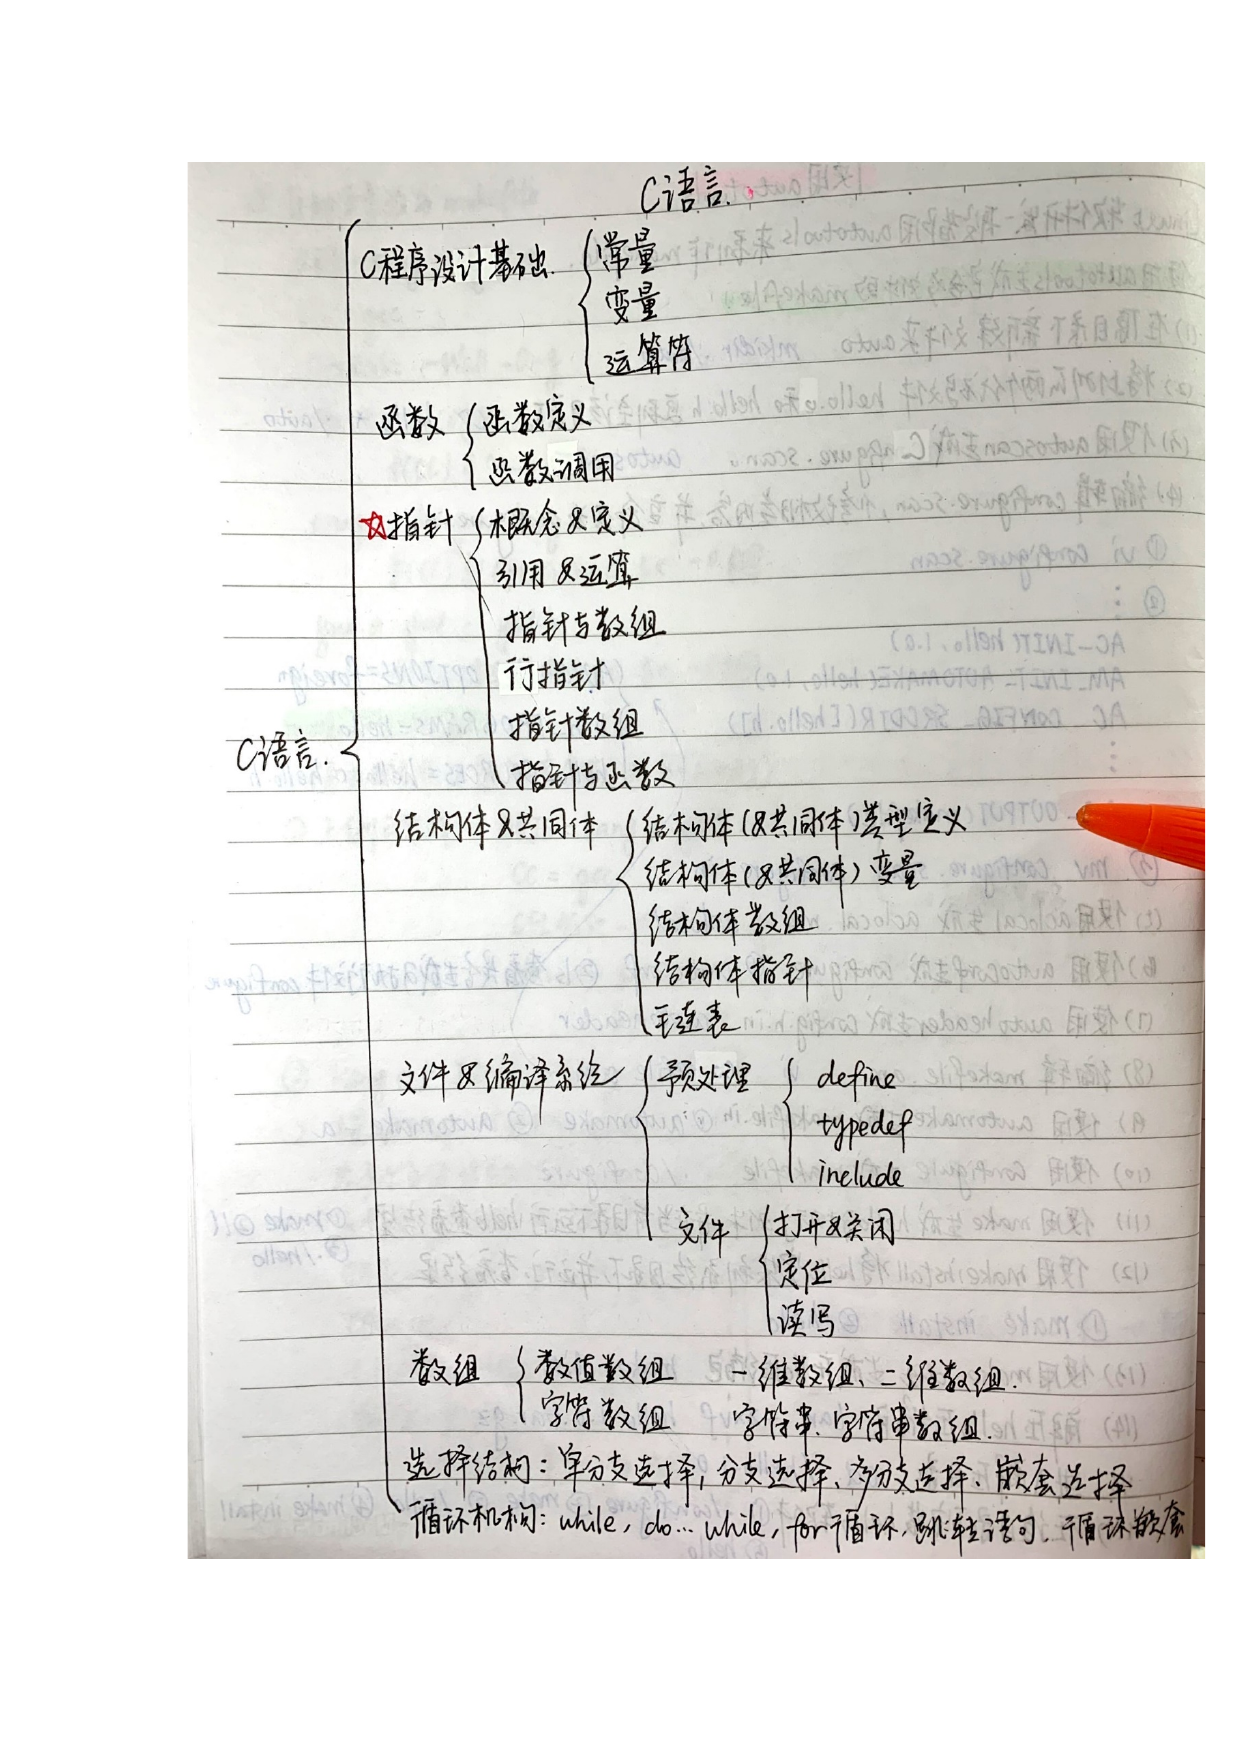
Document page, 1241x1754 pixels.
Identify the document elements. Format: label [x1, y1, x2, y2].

picture [187, 162, 1205, 1559]
